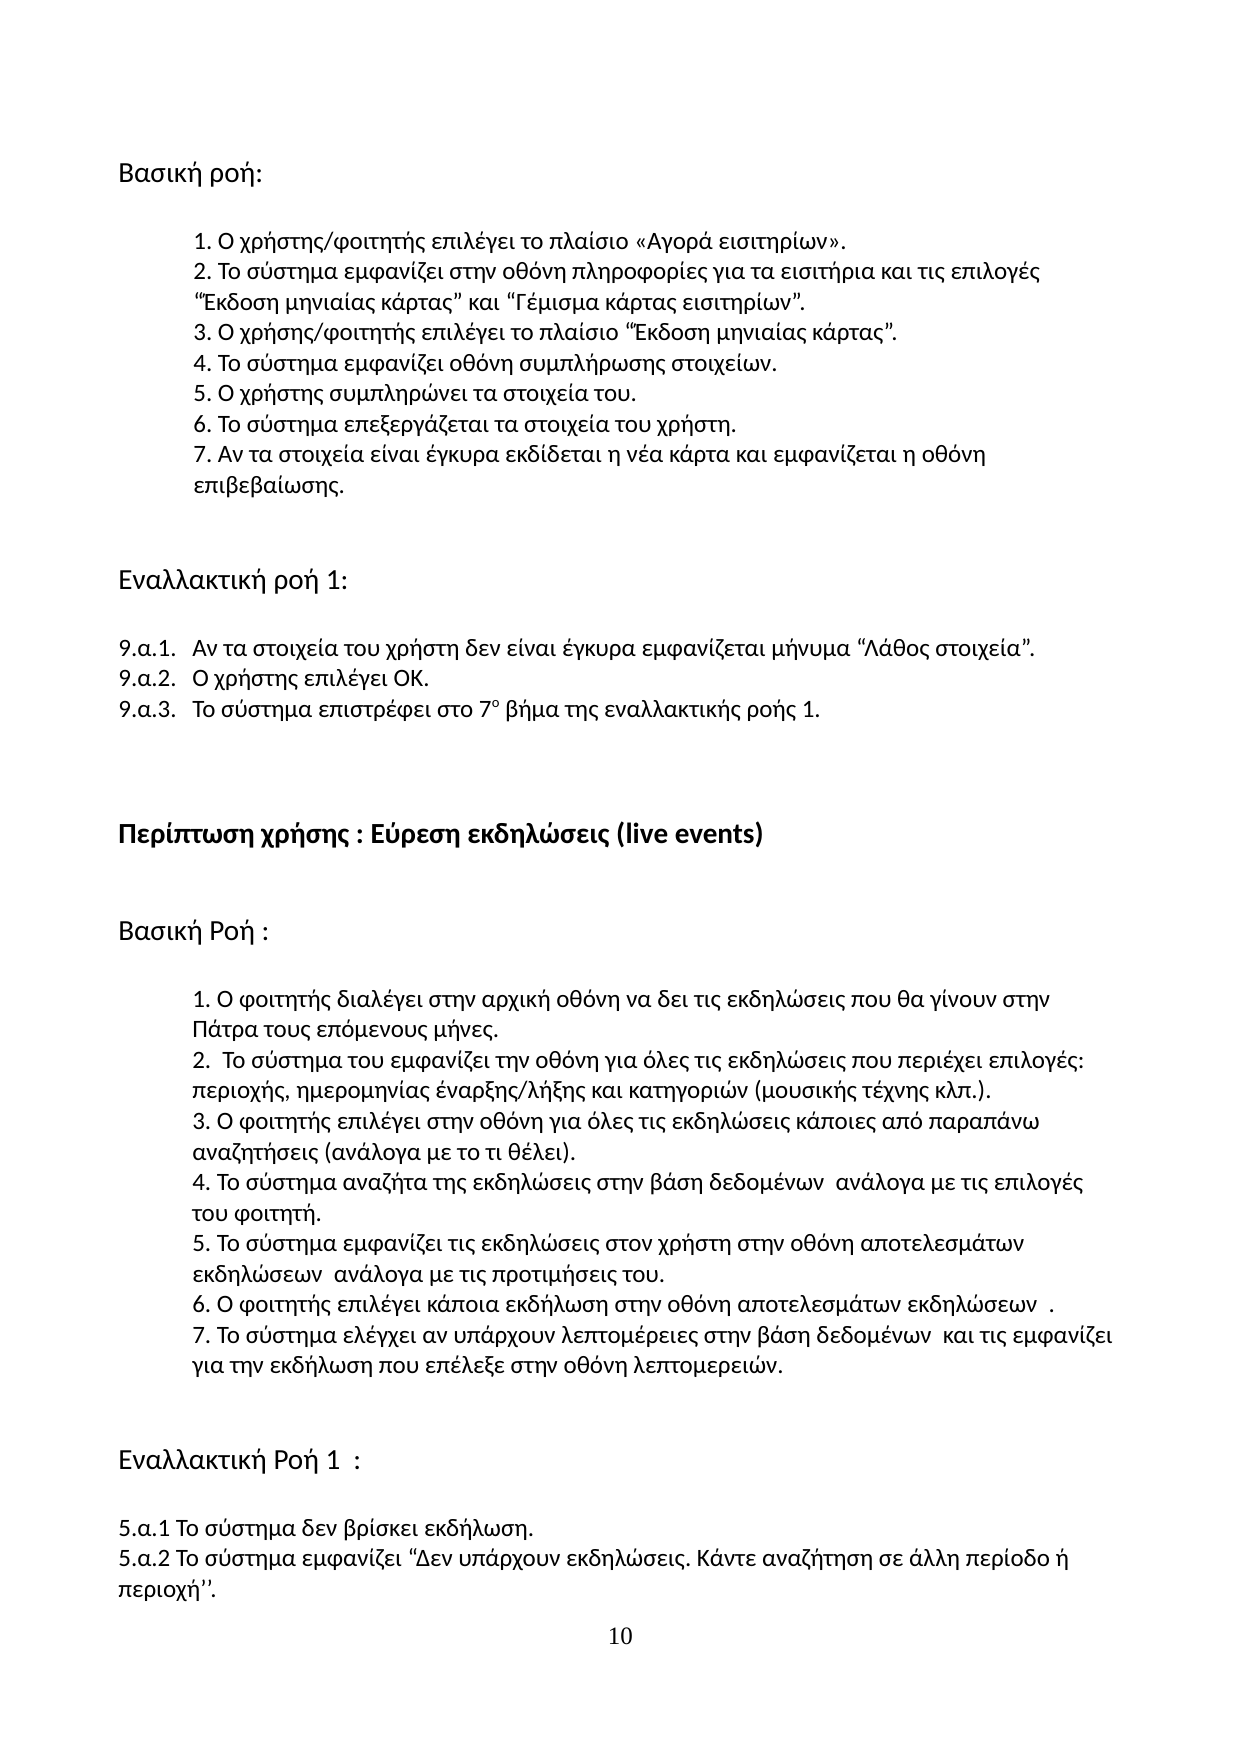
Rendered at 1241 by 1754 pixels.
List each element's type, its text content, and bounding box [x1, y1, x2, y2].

text 7. Το σύστημα ελέγχει αν υπάρχουν λεπτομέρειες στην βάση δεδομένων και τις εμφανίζει για την εκδήλωση που επέλεξε στην οθόνη λεπτομερειών. [118, 1319, 1122, 1380]
text 5. Ο χρήστης συμπληρώνει τα στοιχεία του. [193, 378, 1122, 408]
text Βασική ροή: [118, 154, 1122, 189]
text 9.α.3. Το σύστημα επιστρέφει στο 7ο βήμα της εναλλακτικής ροής 1. [118, 693, 1122, 723]
text Εναλλακτική Ροή 1 : [118, 1441, 1122, 1476]
text 4. Το σύστημα αναζήτα της εκδηλώσεις στην βάση δεδομένων ανάλογα με τις επιλογές του φοιτητή. [118, 1166, 1122, 1227]
text 6. Ο φοιτητής επιλέγει κάποια εκδήλωση στην οθόνη αποτελεσμάτων εκδηλώσεων . [118, 1288, 1122, 1319]
text 9.α.1. Αν τα στοιχεία του χρήστη δεν είναι έγκυρα εμφανίζεται μήνυμα “Λάθος στοιχεία”. [118, 632, 1122, 662]
text 1. Ο φοιτητής διαλέγει στην αρχική οθόνη να δει τις εκδηλώσεις που θα γίνουν στην Πάτρα τους επόμενους μήνες. [192, 983, 1122, 1044]
text 4. Το σύστημα εμφανίζει οθόνη συμπλήρωσης στοιχείων. [193, 347, 1122, 378]
text Εναλλακτική ροή 1: [118, 561, 1122, 596]
text 2. Το σύστημα εμφανίζει στην οθόνη πληροφορίες για τα εισιτήρια και τις επιλογές “Έκδοση μηνιαίας κάρτας” και “Γέμισμα κάρτας εισιτηρίων”. [193, 256, 1122, 317]
text 3. Ο χρήσης/φοιτητής επιλέγει το πλαίσιο “Έκδοση μηνιαίας κάρτας”. [193, 317, 1122, 347]
text Περίπτωση χρήσης : Εύρεση εκδηλώσεις (live events) [118, 815, 1122, 851]
text 2. Το σύστημα του εμφανίζει την οθόνη για όλες τις εκδηλώσεις που περιέχει επιλογές: περιοχής, ημερομηνίας έναρξης/λήξης και κατηγοριών (μουσικής τέχνης κλπ.). [192, 1044, 1122, 1105]
text 7. Αν τα στοιχεία είναι έγκυρα εκδίδεται η νέα κάρτα και εμφανίζεται η οθόνη επιβεβαίωσης. [193, 439, 1122, 500]
text Βασική Ροή : [118, 912, 1122, 947]
text 5. Το σύστημα εμφανίζει τις εκδηλώσεις στον χρήστη στην οθόνη αποτελεσμάτων εκδηλώσεων ανάλογα με τις προτιμήσεις του. [118, 1227, 1122, 1288]
text 5.α.2 Το σύστημα εμφανίζει “Δεν υπάρχουν εκδηλώσεις. Κάντε αναζήτηση σε άλλη περίοδο ή περιοχή’’. [118, 1543, 1122, 1604]
text 9.α.2. Ο χρήστης επιλέγει ΟΚ. [118, 662, 1122, 693]
text 1. Ο χρήστης/φοιτητής επιλέγει το πλαίσιο «Αγορά εισιτηρίων». [193, 225, 1122, 256]
text 6. Το σύστημα επεξεργάζεται τα στοιχεία του χρήστη. [193, 408, 1122, 439]
text 5.α.1 Το σύστημα δεν βρίσκει εκδήλωση. [118, 1512, 1122, 1543]
text 3. Ο φοιτητής επιλέγει στην οθόνη για όλες τις εκδηλώσεις κάποιες από παραπάνω αναζητήσεις (ανάλογα με το τι θέλει). [118, 1105, 1122, 1166]
